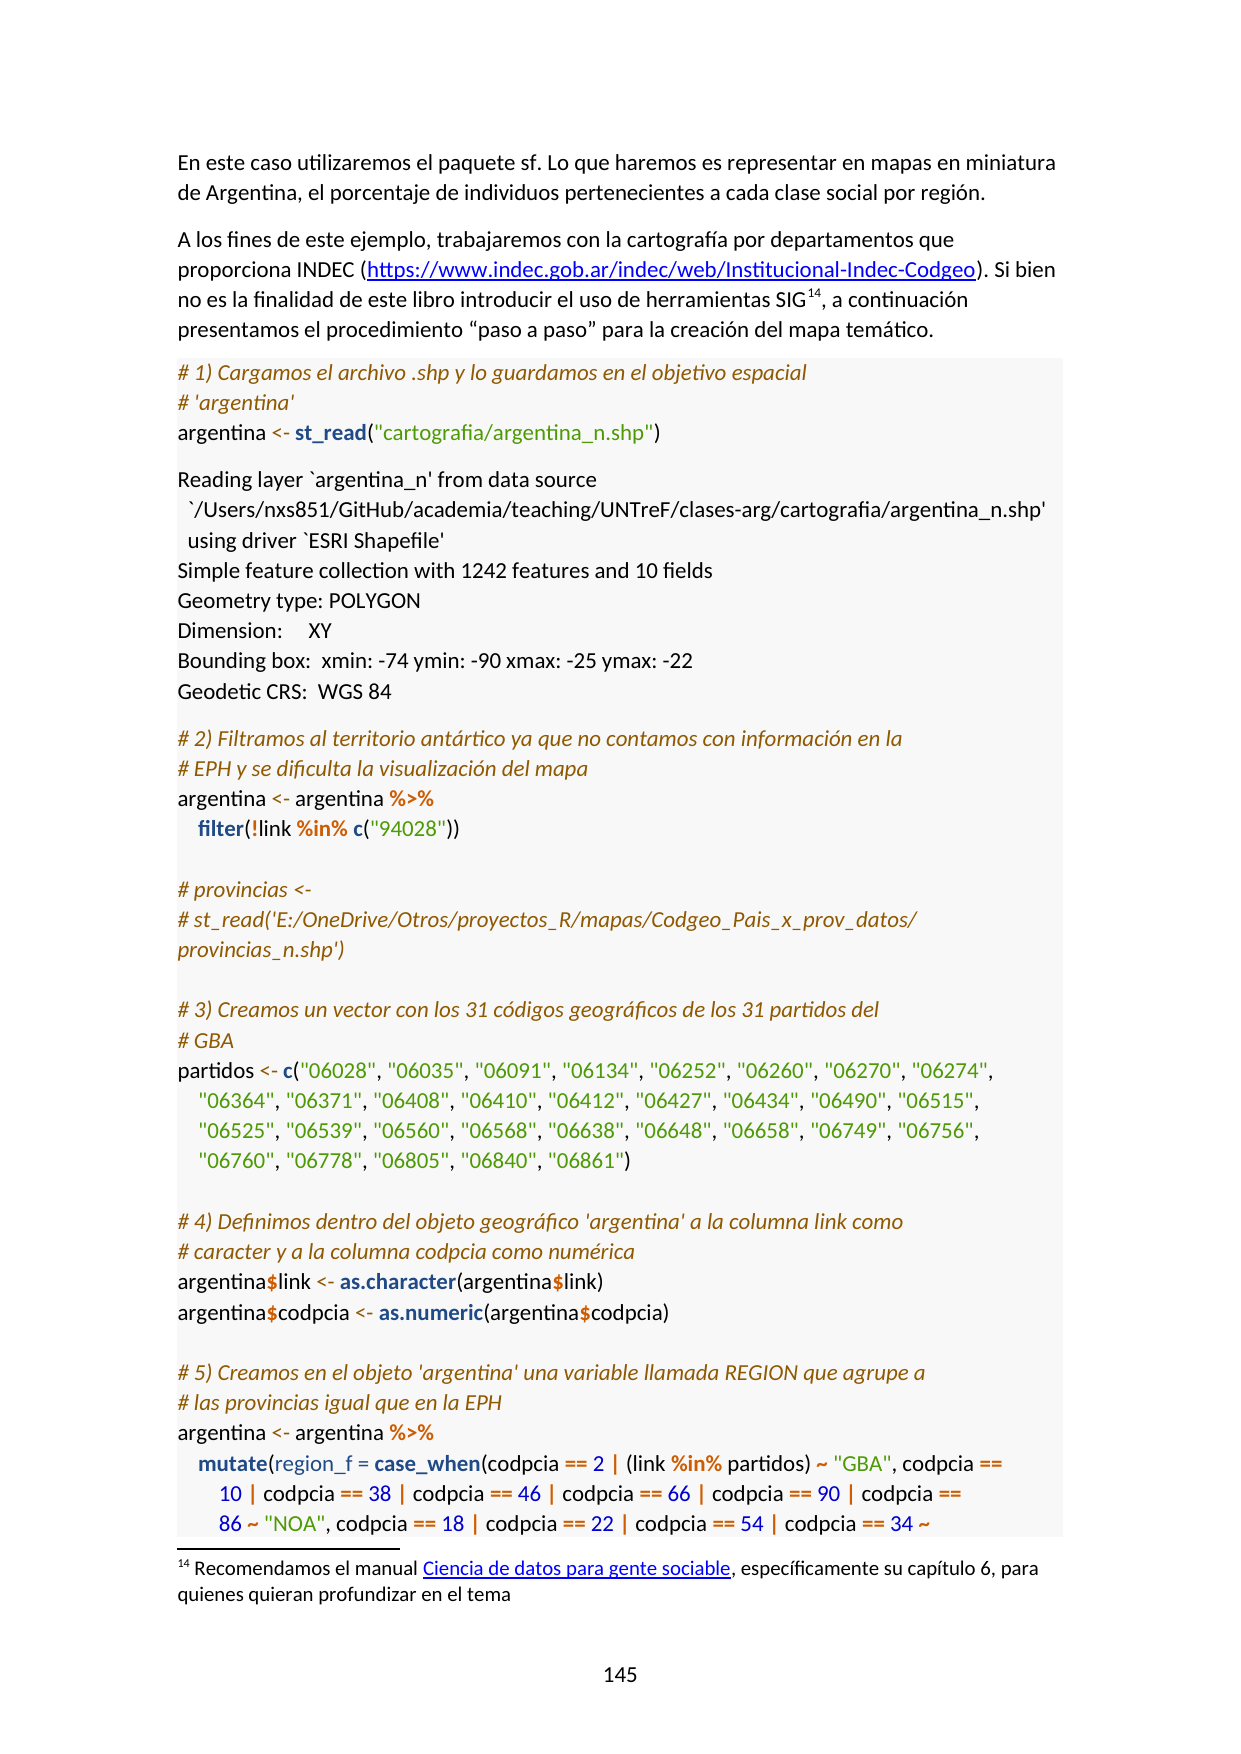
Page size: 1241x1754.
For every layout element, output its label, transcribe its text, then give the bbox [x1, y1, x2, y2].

text A los fines de este ejemplo, trabajaremos con la cartografía por departamentos que proporciona INDEC (https://www.indec.gob.ar/indec/web/Institucional-Indec-Codgeo). Si bien no es la finalidad de este libro introducir el uso de herramientas SIG, a continuación presentamos el procedimiento “paso a paso” para la creación del mapa temático. [177, 225, 1063, 343]
text Reading layer `argentina_n' from data source `/Users/nxs851/GitHub/academia/teaching/UNTreF/clases-arg/cartografia/argentina_n.shp' using driver `ESRI Shapefile' Simple feature collection with 1242 features and 10 fields Geometry type: POLYGON Dimension: XY Bounding box: xmin: -74 ymin: -90 xmax: -25 ymax: -22 Geodetic CRS: WGS 84 [177, 465, 1063, 705]
text # 1) Cargamos el archivo .shp y lo guardamos en el objetivo espacial # 'argentina' argentina <- st_read("cartografia/argentina_n.shp") [177, 358, 1063, 446]
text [177, 724, 1063, 1537]
